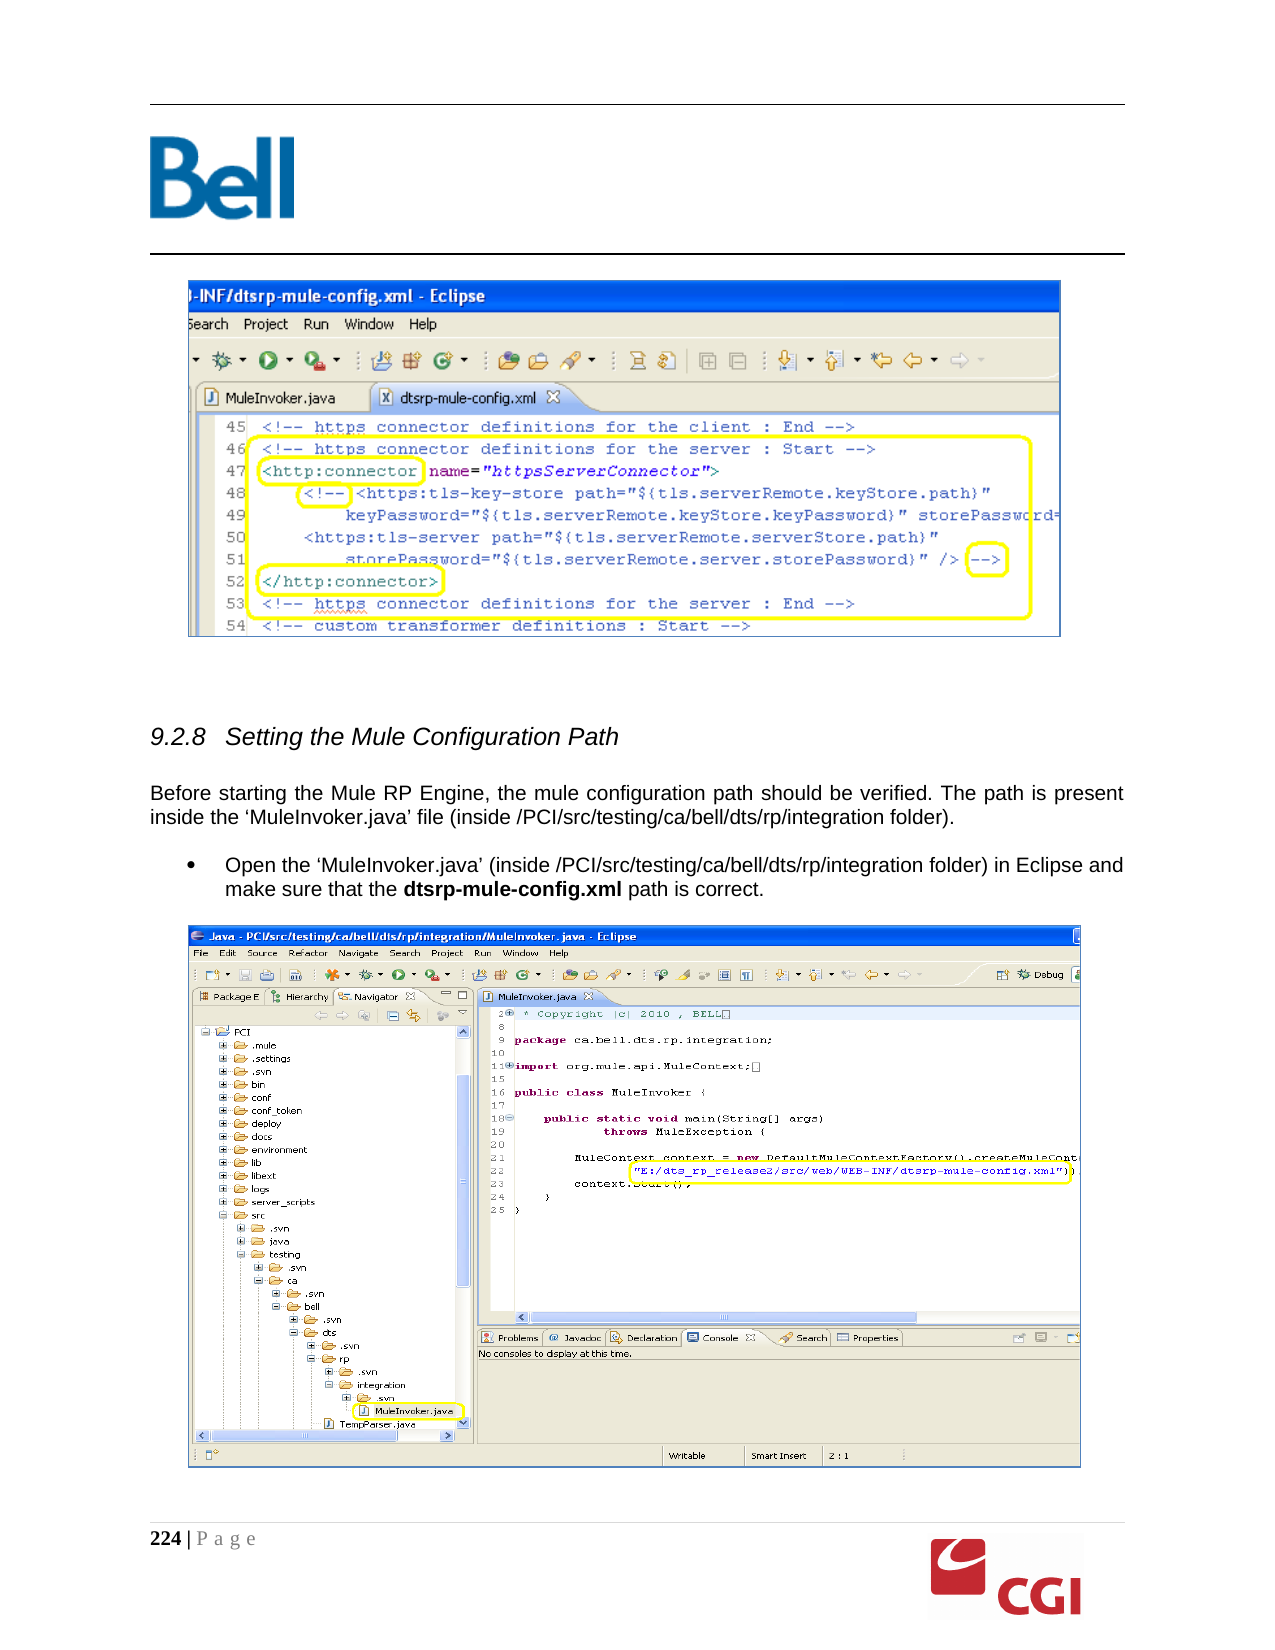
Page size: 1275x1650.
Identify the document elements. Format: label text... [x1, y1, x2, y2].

picture [189, 926, 1080, 1466]
picture [150, 136, 294, 222]
list Open the ‘MuleInvoker.java’ (inside /PCI/src/testing/ca/bell/dts/rp/integration folder) in Eclipse and make sure that the dtsrp-mule-config.xml path is correct. [187, 853, 1125, 901]
picture [189, 281, 1059, 636]
subtitle Setting the Mule Configuration Path [150, 722, 1125, 751]
text Before starting the Mule RP Engine, the mule configuration path should be verified. The path is present inside the ‘MuleInvoker.java’ file (inside /PCI/src/testing/ca/bell/dts/rp/integration folder). [150, 781, 1125, 829]
picture [927, 1533, 1084, 1620]
